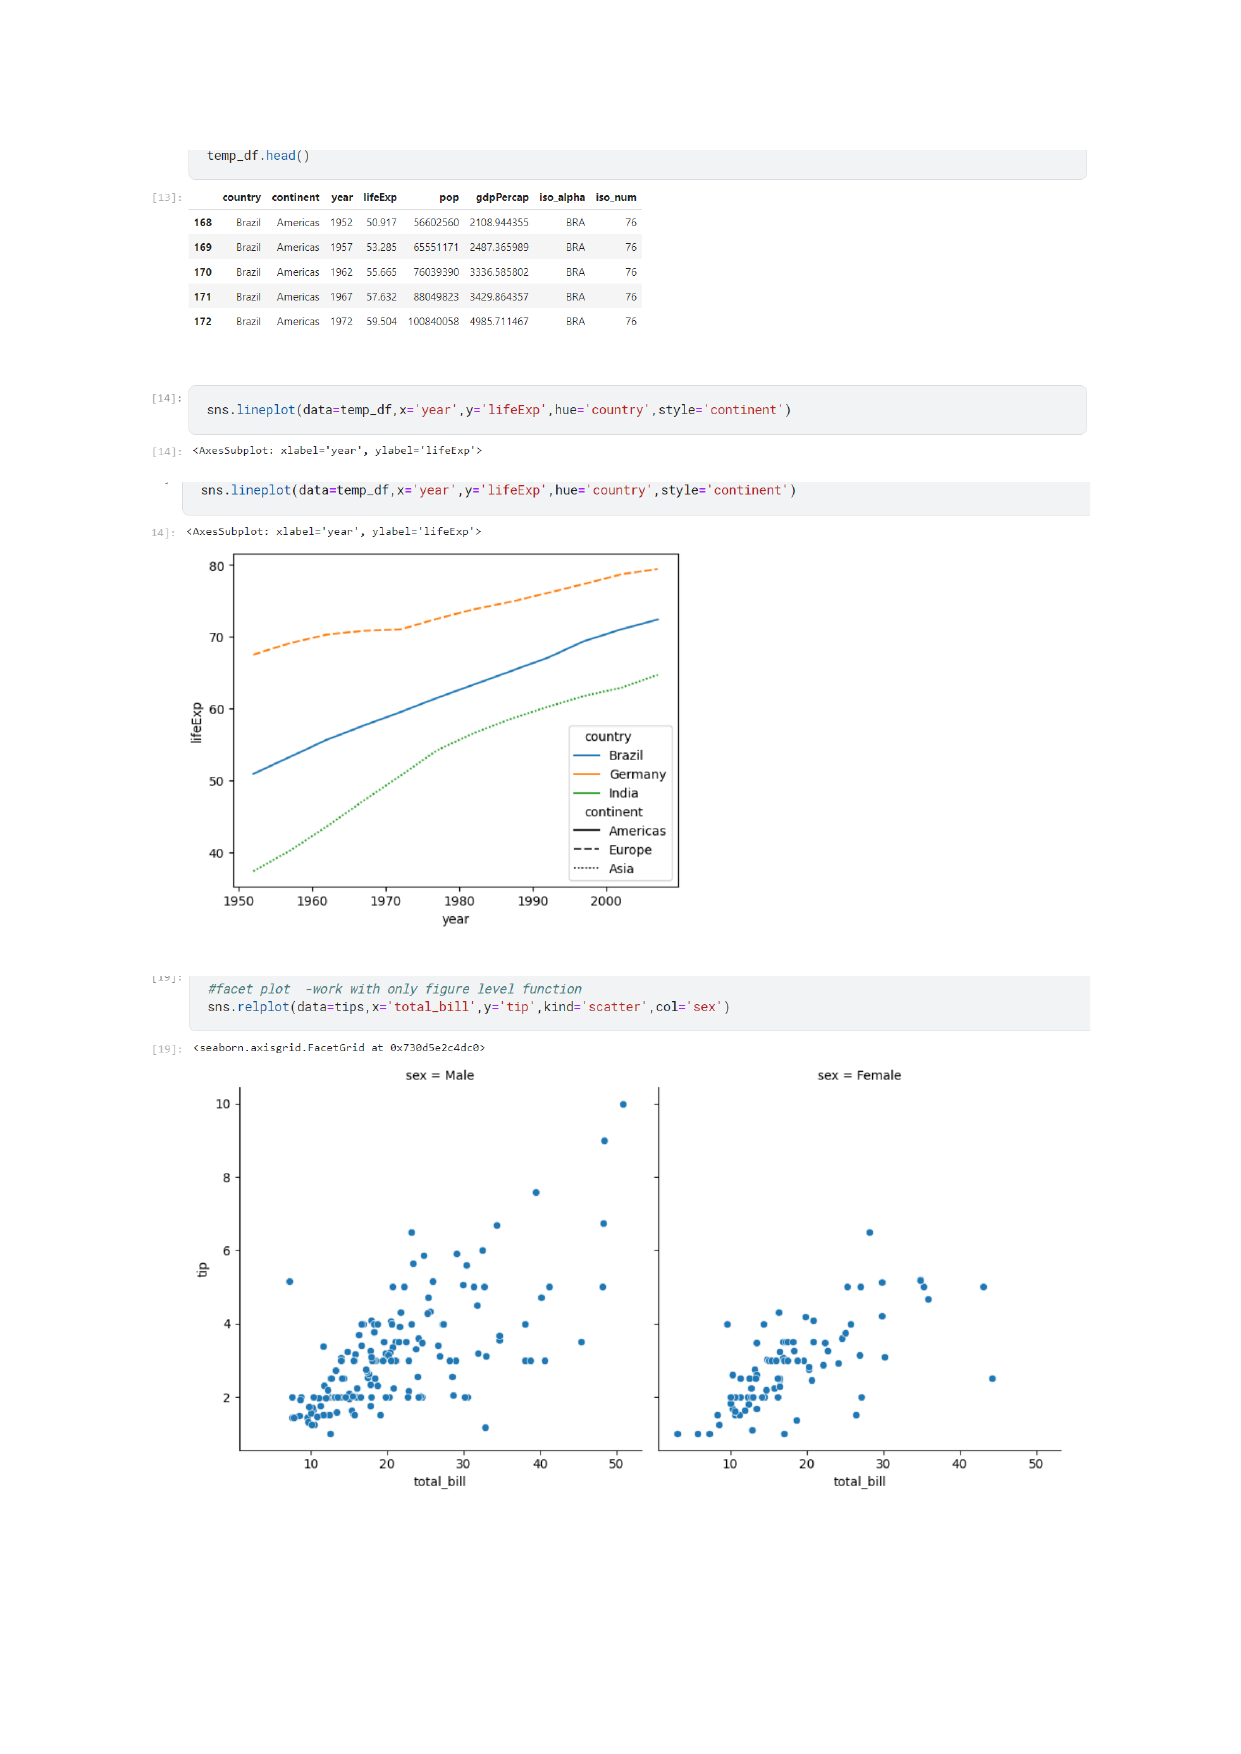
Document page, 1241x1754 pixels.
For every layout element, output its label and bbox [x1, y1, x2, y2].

picture [150, 976, 1091, 1493]
picture [150, 482, 1091, 975]
picture [150, 150, 1091, 464]
